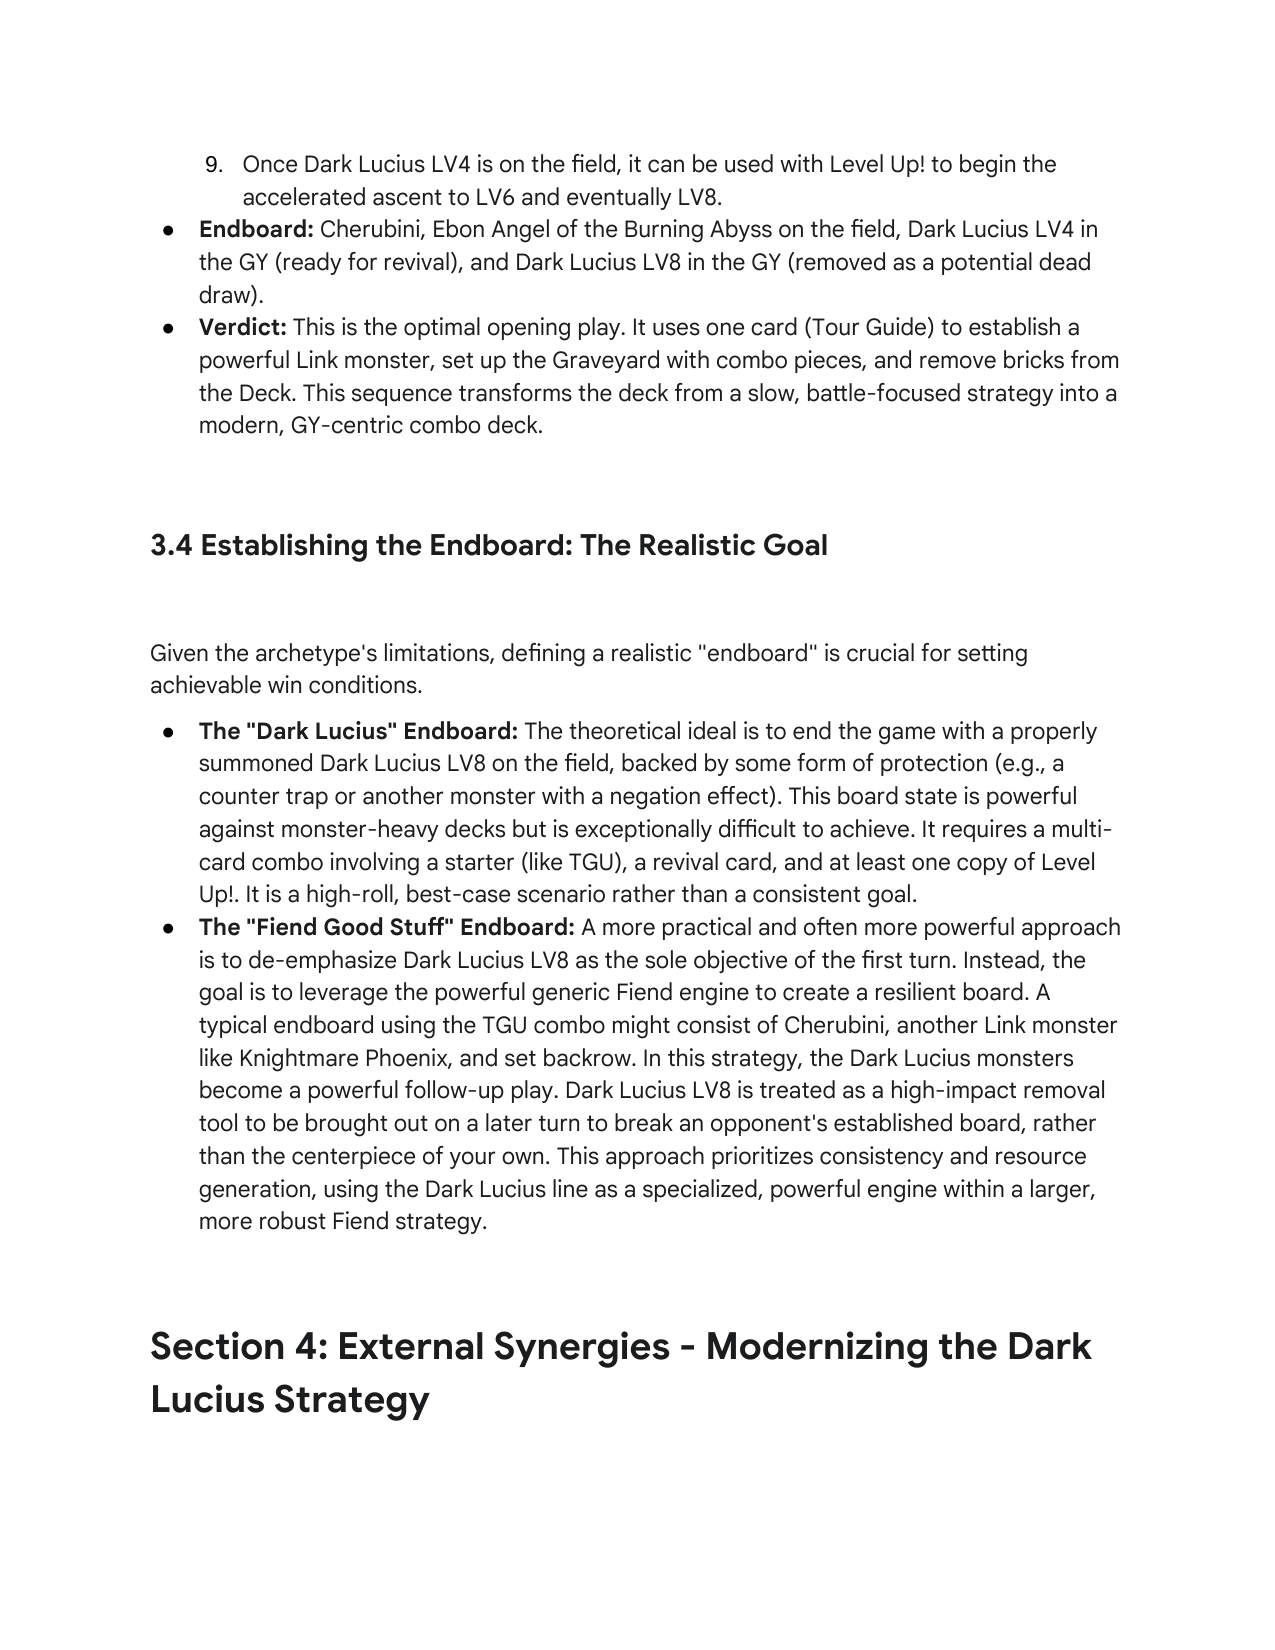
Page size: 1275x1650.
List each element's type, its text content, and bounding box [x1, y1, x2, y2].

list Endboard: Cherubini, Ebon Angel of the Burning Abyss on the field, Dark Lucius LV4 in the GY (ready for revival), and Dark Lucius LV8 in the GY (removed as a potential dead draw). [161, 215, 1125, 309]
subtitle Section 4: External Synergies - Modernizing the Dark Lucius Strategy [150, 1323, 1125, 1423]
list The "Fiend Good Stuff" Endboard: A more practical and often more powerful approach is to de-emphasize Dark Lucius LV8 as the sole objective of the first turn. Instead, the goal is to leverage the powerful generic Fiend engine to create a resilient board. A typical endboard using the TGU combo might consist of Cherubini, another Link monster like Knightmare Phoenix, and set backrow. In this strategy, the Dark Lucius monsters become a powerful follow-up play. Dark Lucius LV8 is treated as a high-impact removal tool to be brought out on a later turn to break an opponent's established board, rather than the centerpiece of your own. This approach prioritizes consistency and resource generation, using the Dark Lucius line as a specialized, powerful engine within a larger, more robust Fiend strategy. [161, 913, 1125, 1236]
text Given the archetype's limitations, defining a realistic "endboard" is crucial for setting achievable win conditions. [150, 639, 1125, 700]
list The "Dark Lucius" Endboard: The theoretical ideal is to end the game with a properly summoned Dark Lucius LV8 on the field, backed by some form of protection (e.g., a counter trap or another monster with a negation effect). This board state is powerful against monster-heavy decks but is exceptionally difficult to achieve. It requires a multi-card combo involving a starter (like TGU), a revival card, and at least one copy of Level Up!. It is a high-roll, best-case scenario rather than a consistent goal. [161, 717, 1125, 909]
list Once Dark Lucius LV4 is on the field, it can be used with Level Up! to begin the accelerated ascent to LV6 and eventually LV8. [205, 150, 1125, 211]
subtitle 3.4 Establishing the Endboard: The Realistic Goal [150, 527, 1125, 564]
list Verdict: This is the optimal opening play. It uses one card (Tour Guide) to establish a powerful Link monster, set up the Graveyard with combo pieces, and remove bricks from the Deck. This sequence transforms the deck from a slow, battle-focused strategy into a modern, GY-centric combo deck. [161, 313, 1125, 440]
